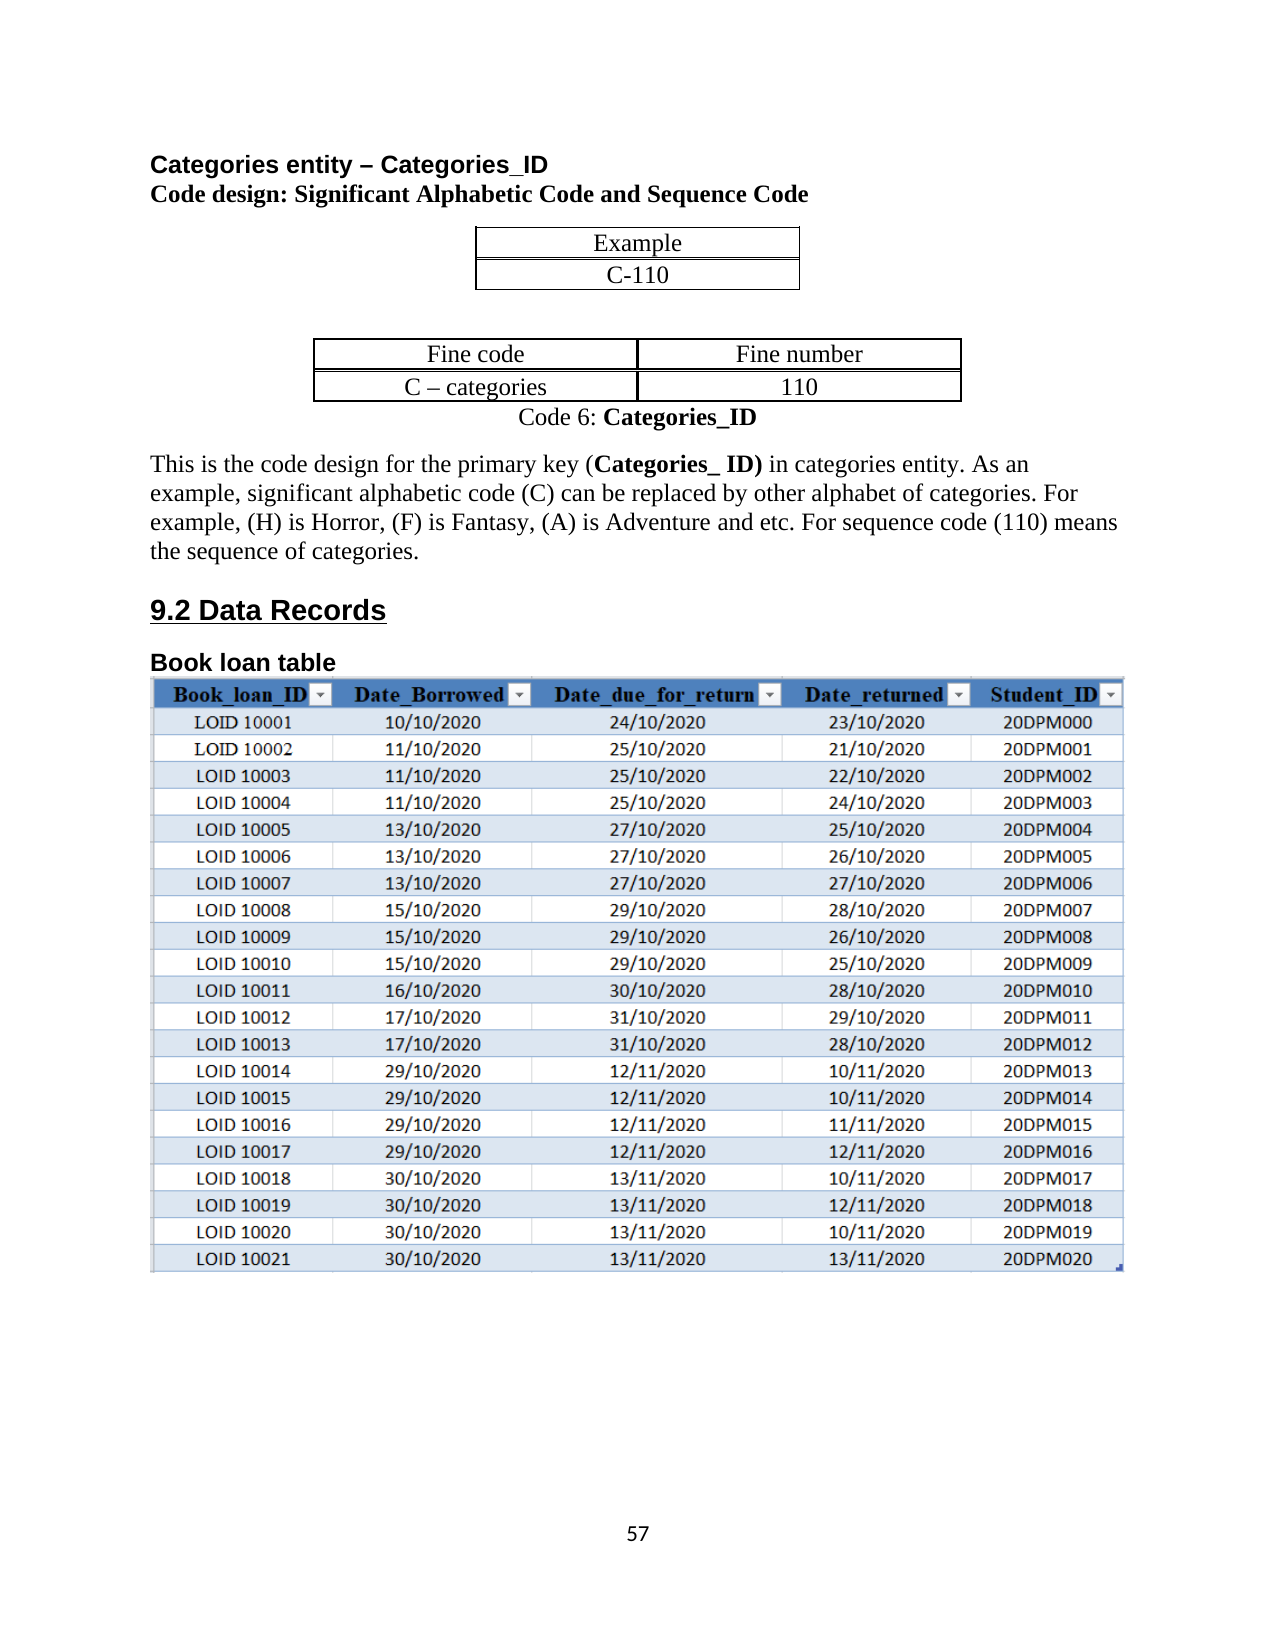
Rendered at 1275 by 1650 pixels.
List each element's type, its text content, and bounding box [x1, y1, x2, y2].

picture [150, 676, 1125, 1273]
subtitle 9.2 Data Records [150, 593, 1125, 627]
table_cell C-110 [477, 260, 799, 289]
subtitle Categories entity – Categories_ID [150, 150, 1125, 179]
text Code design: Significant Alphabetic Code and Sequence Code [150, 179, 1125, 207]
table_header Example [477, 228, 799, 257]
text Code 6: Categories_ID [150, 402, 1125, 431]
table_cell 110 [639, 372, 960, 400]
table_header Fine number [639, 340, 960, 368]
subtitle Book loan table [150, 648, 1125, 676]
table_header Fine code [315, 340, 636, 368]
text This is the code design for the primary key (Categories_ ID) in categories entity. As an example, significant alphabetic code (C) can be replaced by other alphabet of categories. For example, (H) is Horror, (F) is Fantasy, (A) is Adventure and etc. For sequence code (110) means the sequence of categories. [150, 449, 1125, 564]
table_cell C – categories [315, 372, 636, 400]
